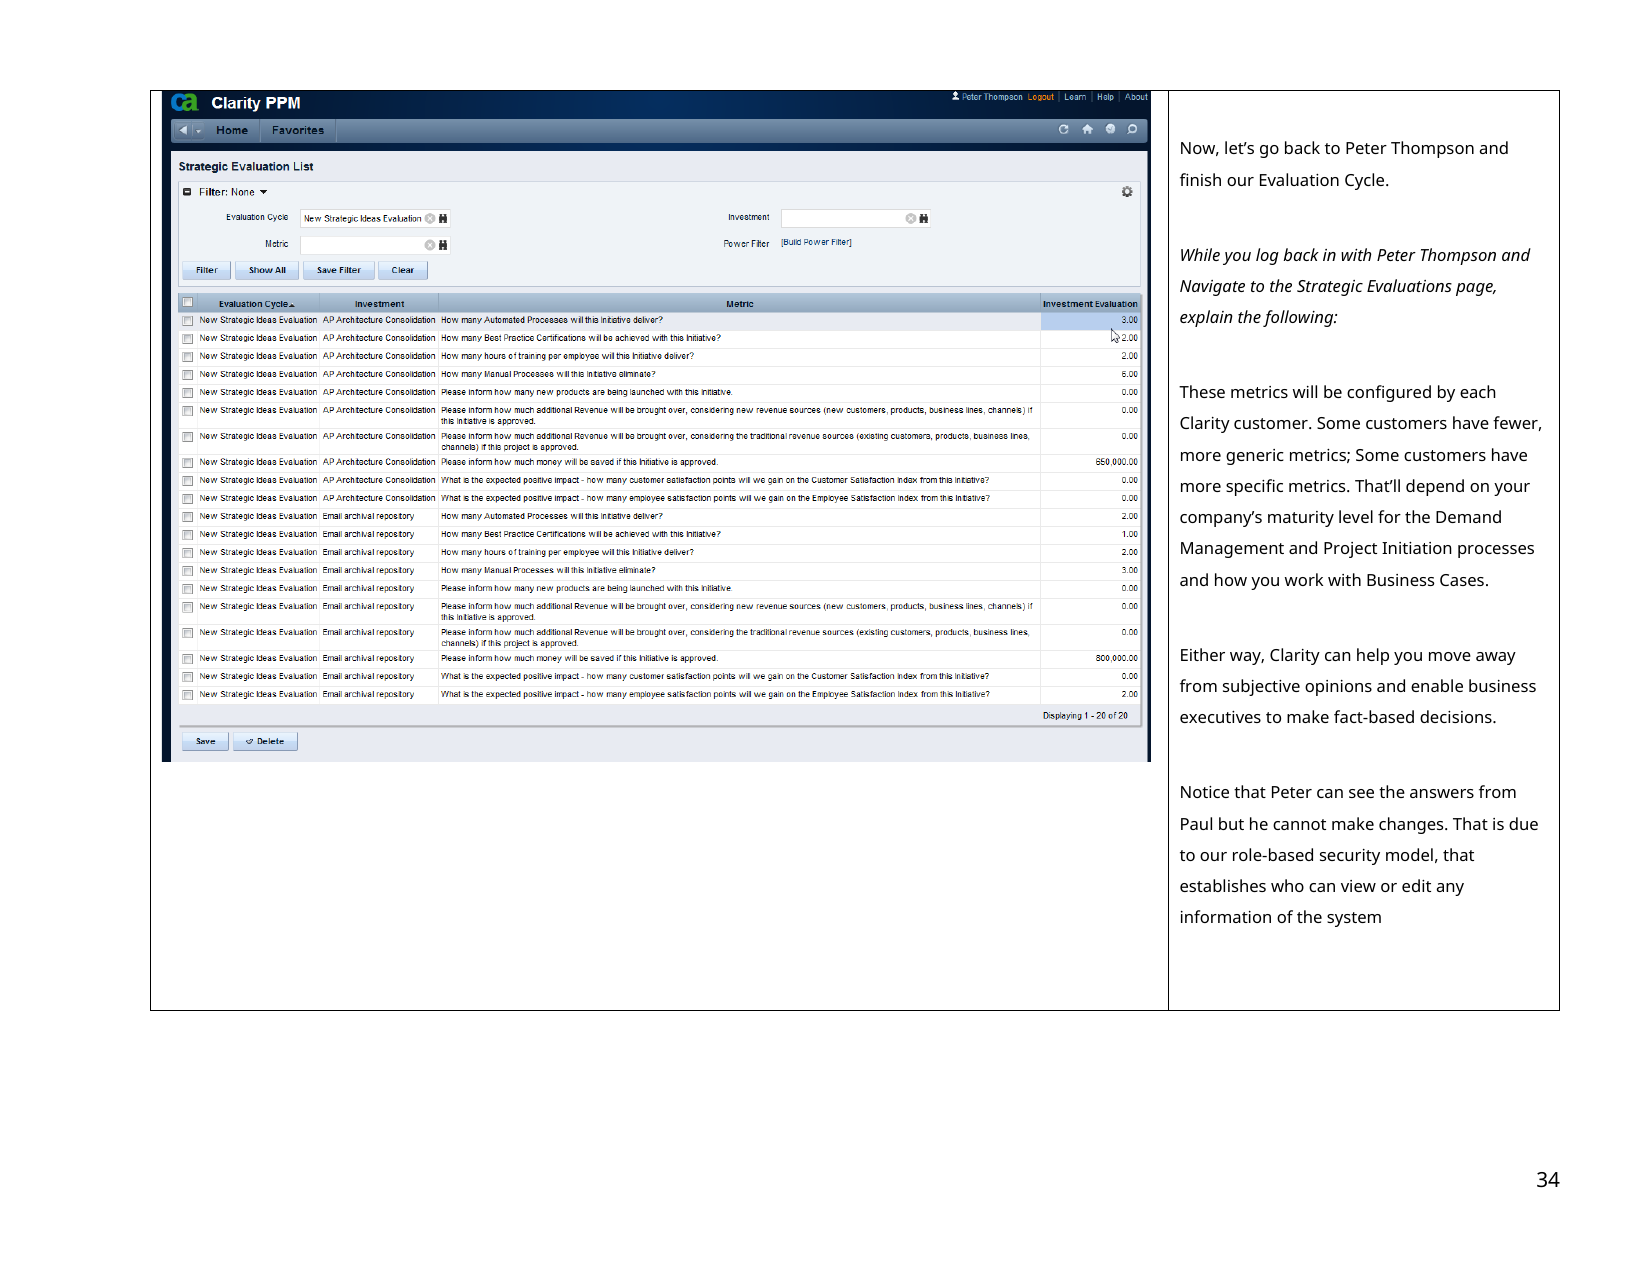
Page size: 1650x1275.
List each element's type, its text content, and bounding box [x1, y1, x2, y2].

table_header [151, 91, 1168, 1010]
table_header Now, let’s go back to Peter Thompson and finish our Evaluation Cycle. While you log back in with Peter Thompson and Navigate to the Strategic Evaluations page, explain the following: These metrics will be configured by each Clarity customer. Some customers have fewer, more generic metrics; Some customers have more specific metrics. That’ll depend on your company’s maturity level for the Demand Management and Project Initiation processes and how you work with Business Cases. Either way, Clarity can help you move away from subjective opinions and enable business executives to make fact-based decisions. Notice that Peter can see the answers from Paul but he cannot make changes. That is due to our role-based security model, that establishes who can view or edit any information of the system [1169, 91, 1559, 1010]
picture [161, 91, 1151, 762]
